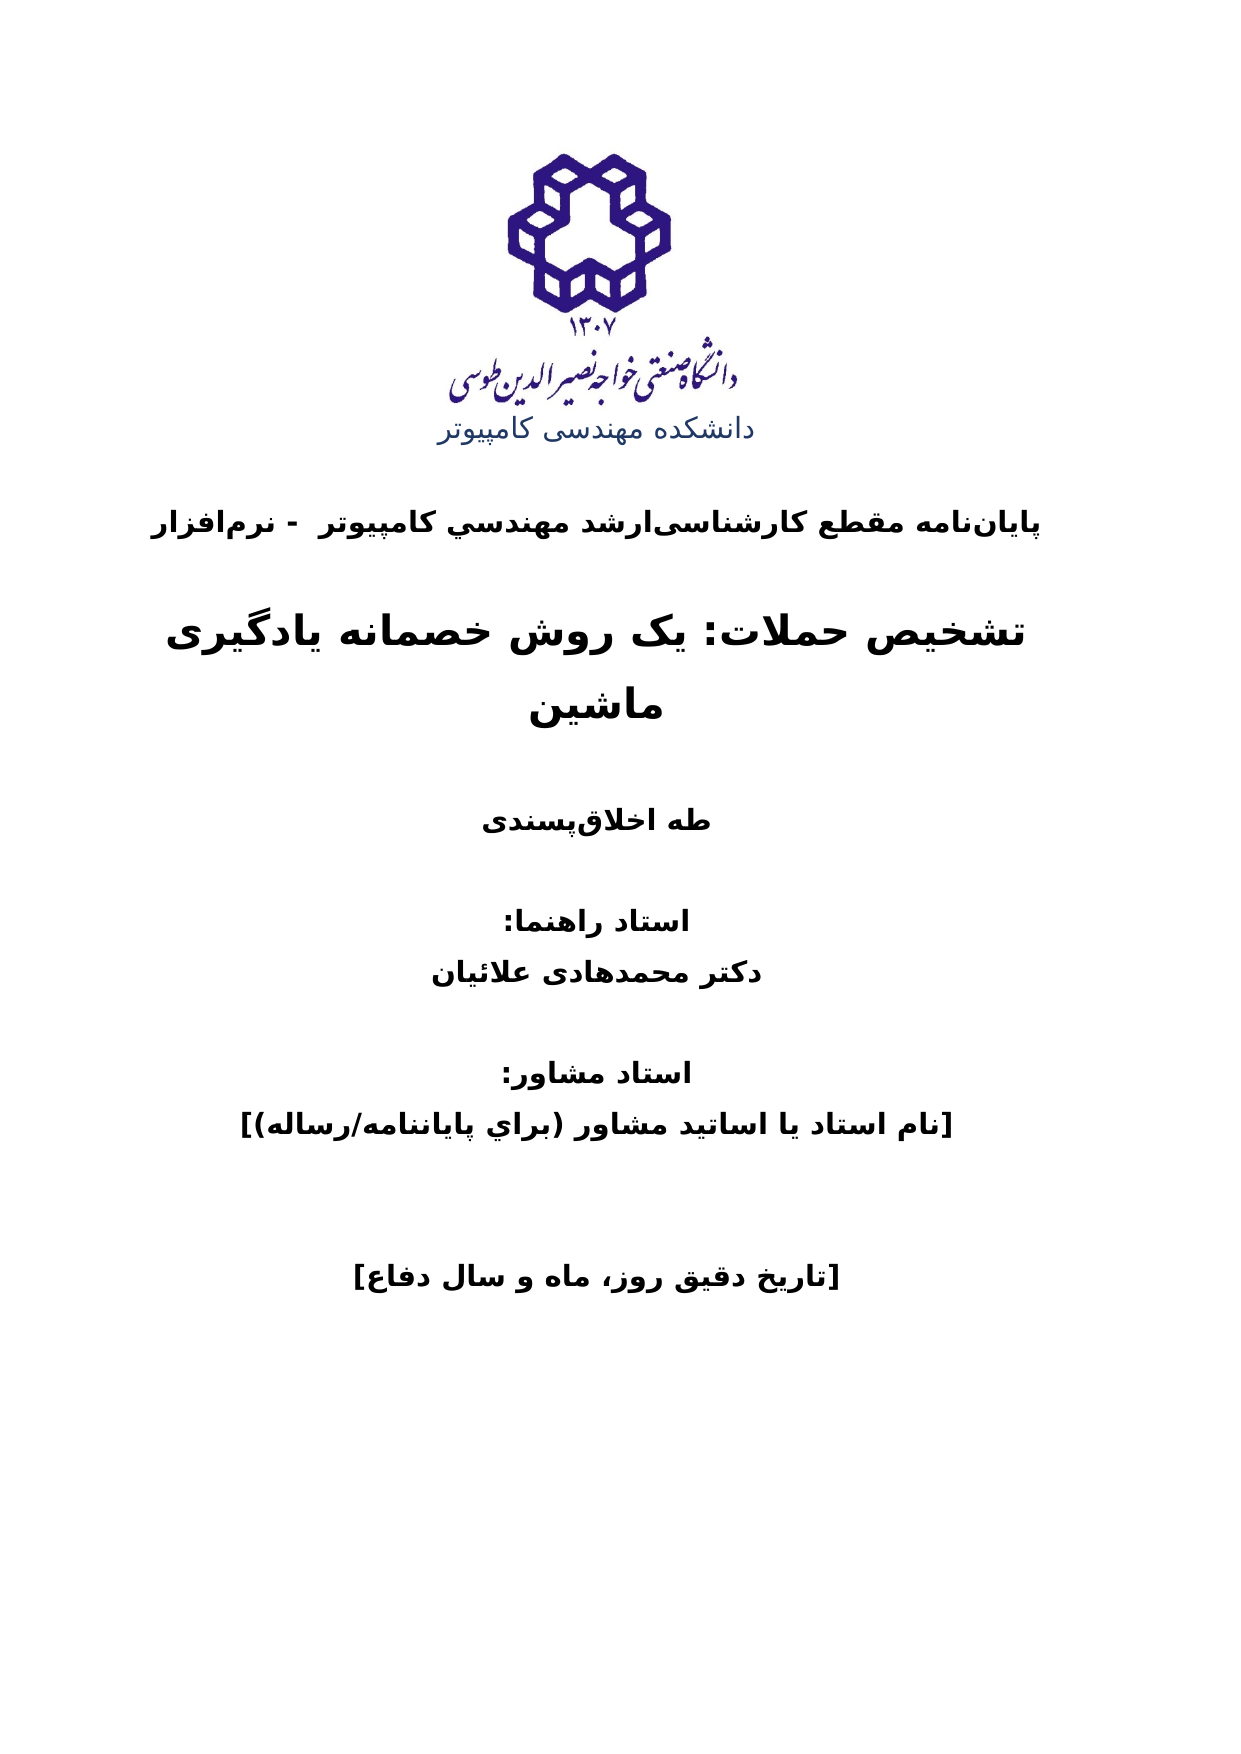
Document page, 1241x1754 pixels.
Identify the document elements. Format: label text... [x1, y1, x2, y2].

title [تاریخ دقیق روز، ماه و سال دفاع] [130, 1259, 1063, 1293]
title [نام استاد يا اساتيد مشاور (براي پایان‏نامه/رساله)] [130, 1107, 1063, 1141]
title مقطع مهندسي - [130, 506, 1063, 540]
title استاد مشاور: [130, 1056, 1063, 1090]
title تشخیص حملات: یک روش خصمانه یادگیری ماشین [130, 607, 1063, 728]
title دکتر محمدهادی علائیان [130, 955, 1063, 989]
title دانشکده مهندسی [130, 412, 1063, 446]
picture [445, 147, 748, 412]
title طه اخلاق‌پسندی [130, 803, 1063, 837]
title استاد راهنما: [130, 904, 1063, 938]
